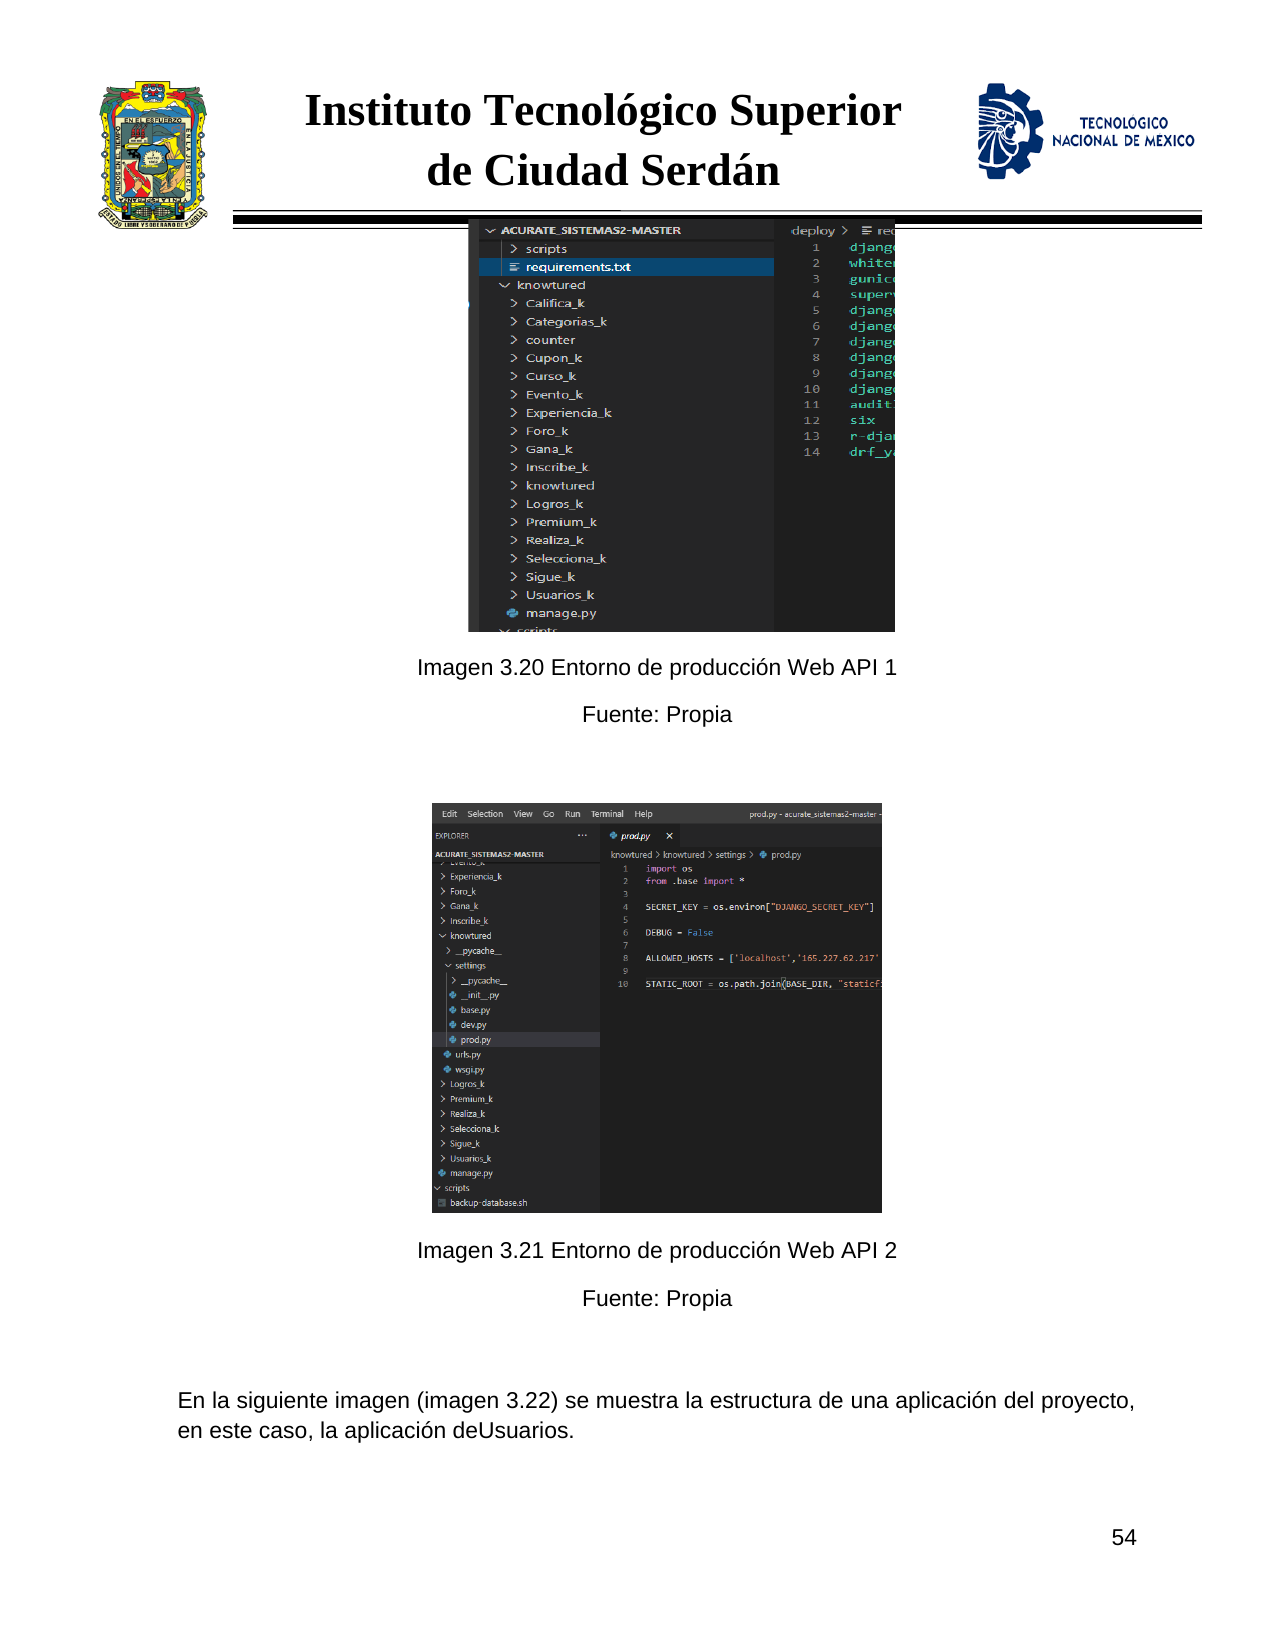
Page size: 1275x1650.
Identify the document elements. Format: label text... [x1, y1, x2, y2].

text En la siguiente imagen (imagen 3.22) se muestra la estructura de una aplicación del proyecto, en este caso, la aplicación deUsuarios. [177, 1387, 1137, 1443]
picture [98, 81, 208, 229]
text Fuente: Propia [177, 701, 1137, 727]
picture [968, 45, 1209, 216]
text Imagen 3.20 Entorno de producción Web API 1 [177, 654, 1137, 680]
text Imagen 3.21 Entorno de producción Web API 2 [177, 1237, 1137, 1264]
text Fuente: Propia [177, 1284, 1137, 1311]
picture [432, 803, 882, 1213]
picture [468, 219, 895, 632]
